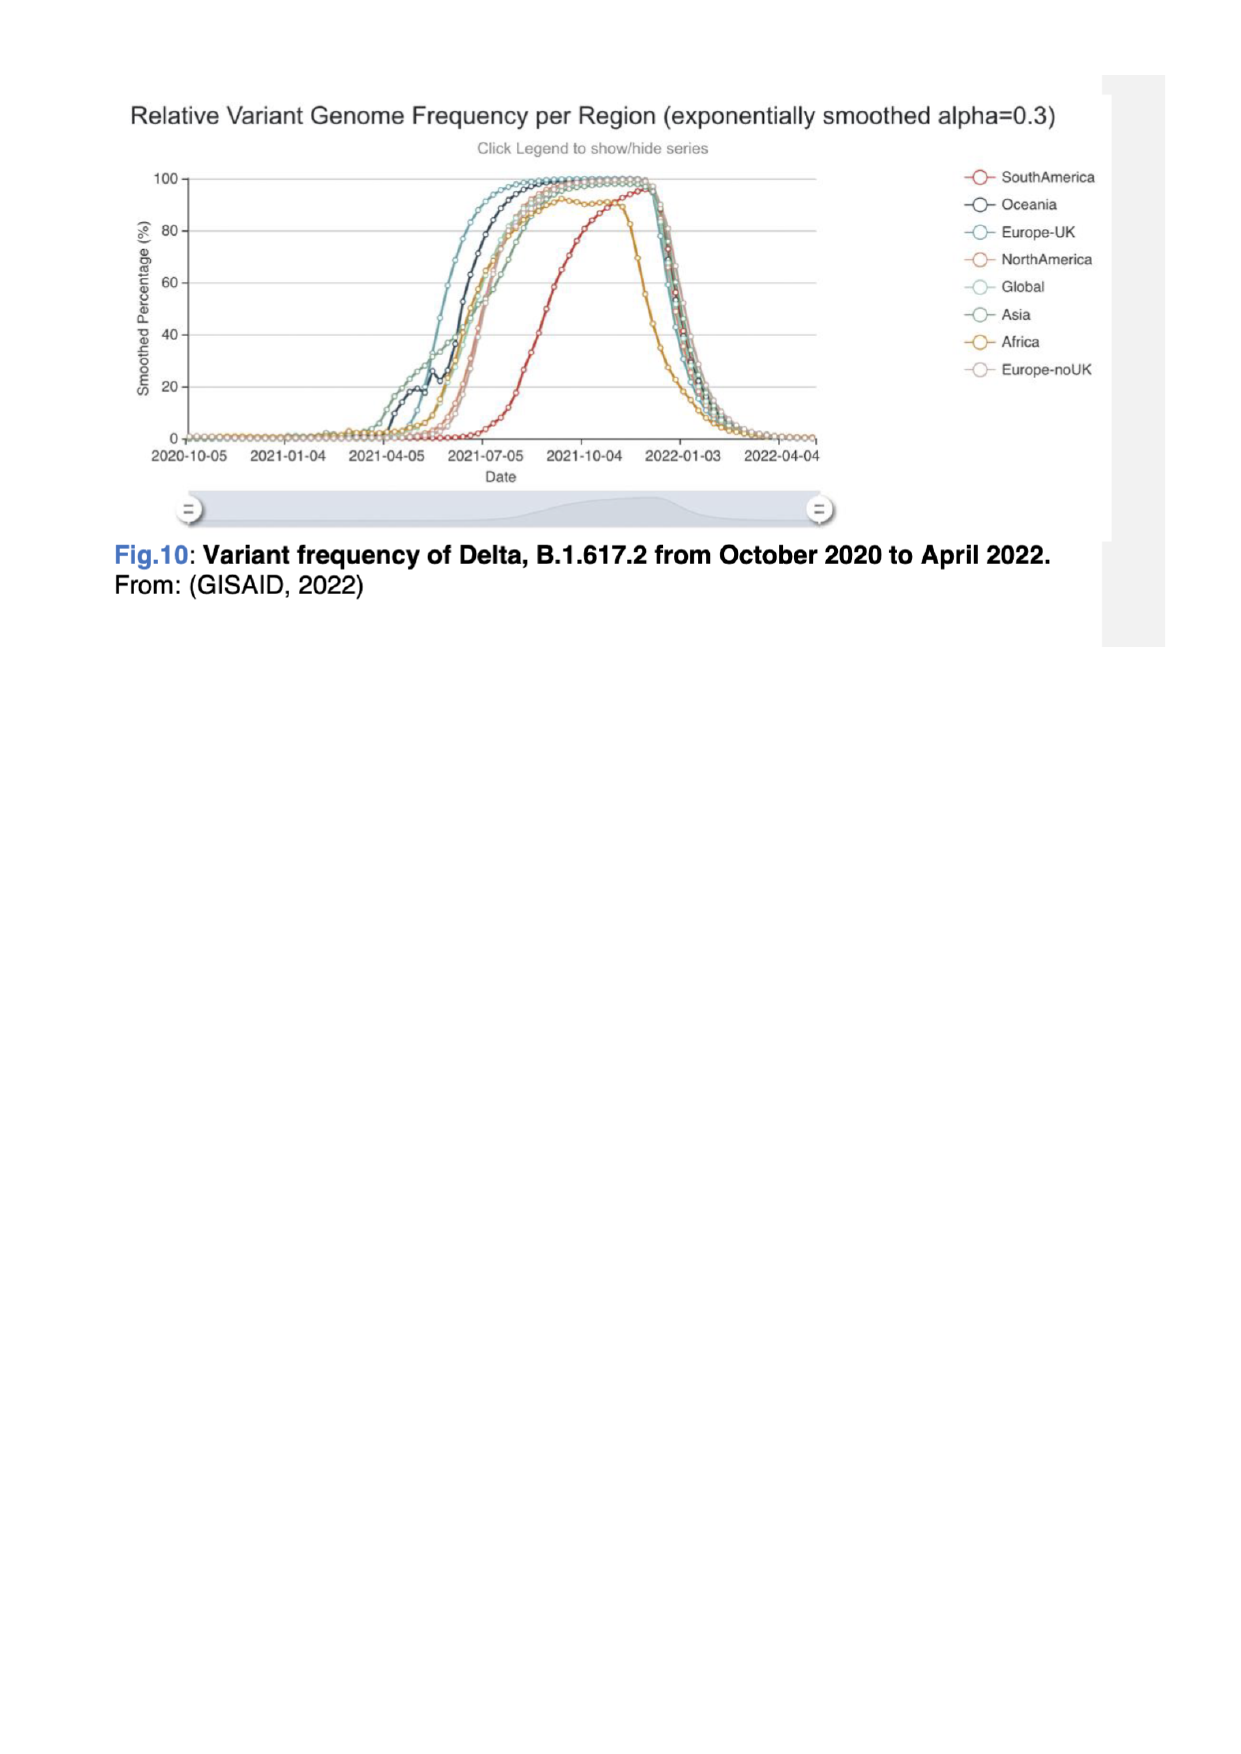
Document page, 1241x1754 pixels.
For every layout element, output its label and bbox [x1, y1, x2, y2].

picture [75, 75, 1166, 647]
